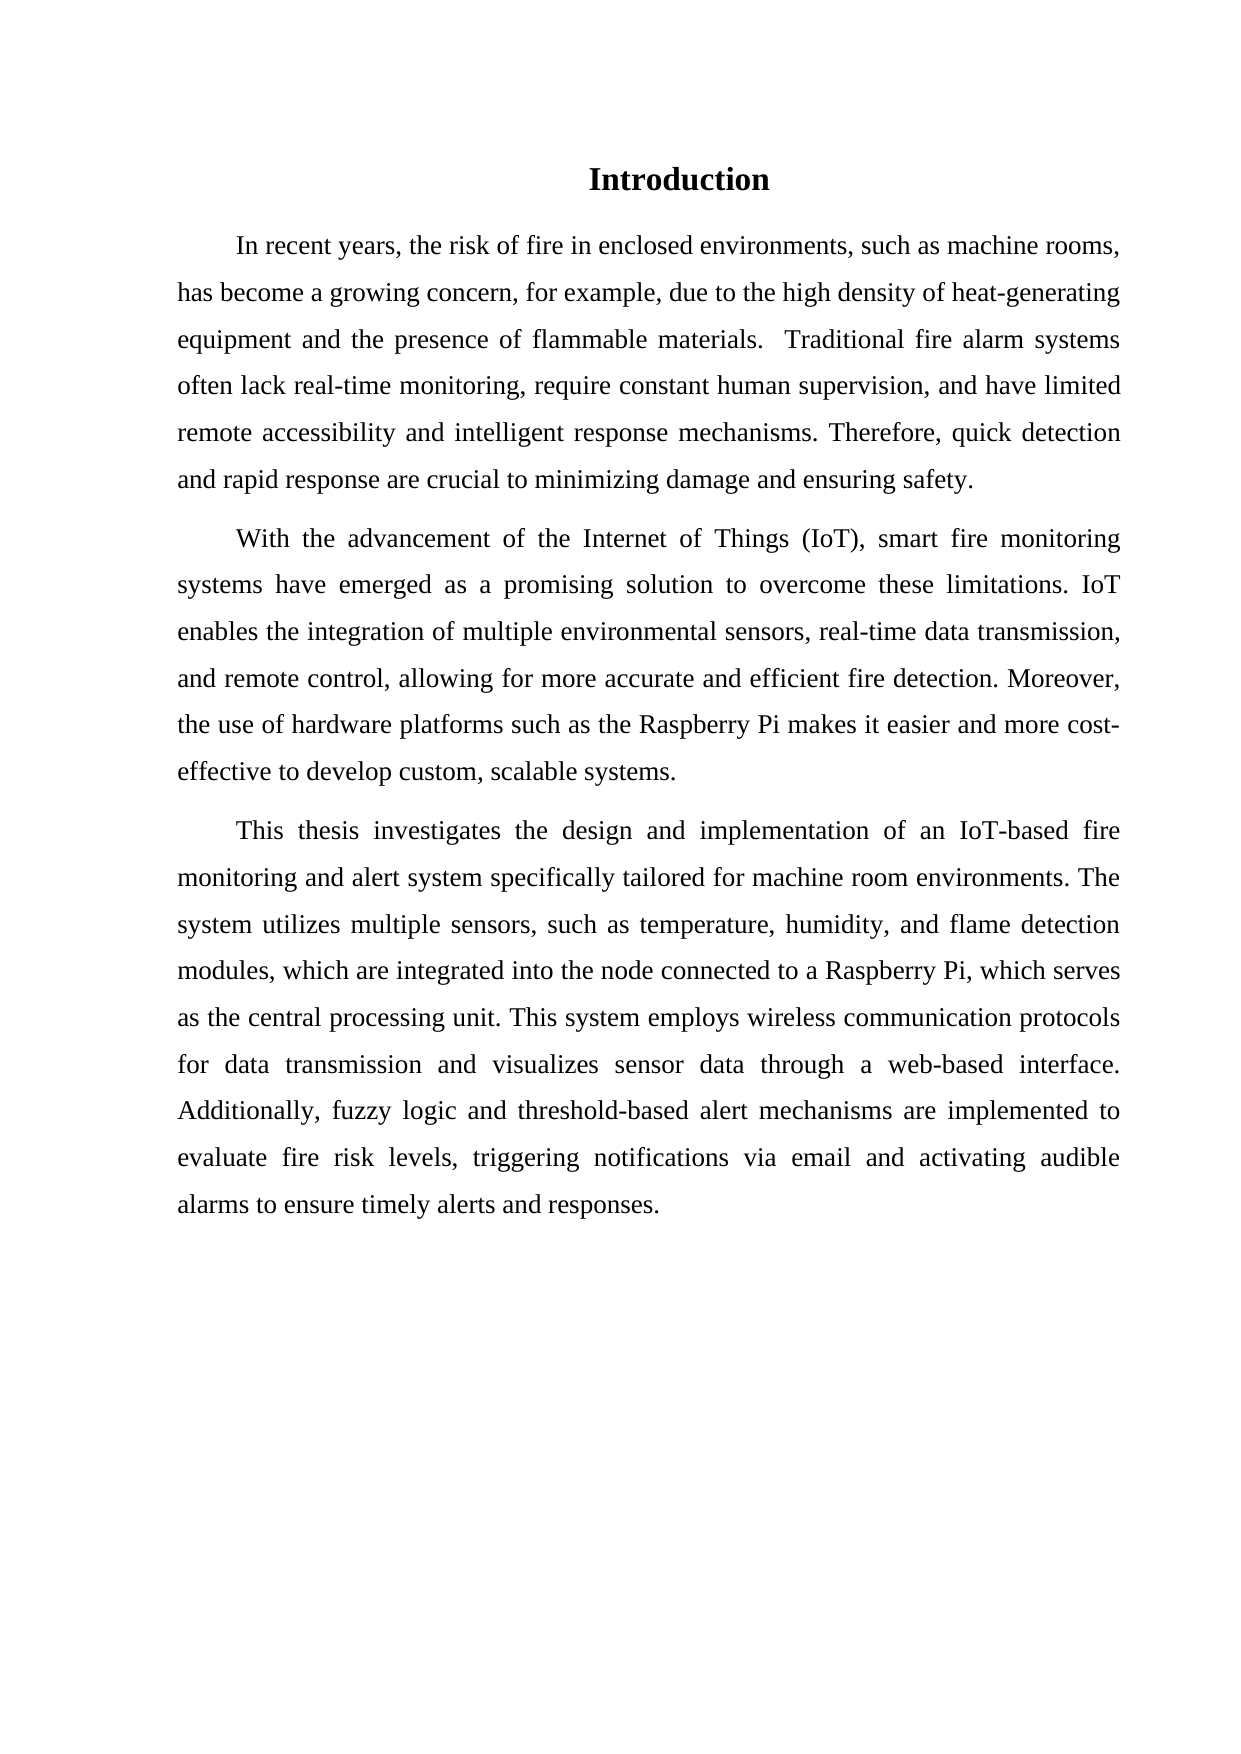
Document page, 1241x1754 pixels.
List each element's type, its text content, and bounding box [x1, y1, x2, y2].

text With the advancement of the Internet of Things (IoT), smart fire monitoring systems have emerged as a promising solution to overcome these limitations. IoT enables the integration of multiple environmental sensors, real-time data transmission, and remote control, allowing for more accurate and efficient fire detection. Moreover, the use of hardware platforms such as the Raspberry Pi makes it easier and more cost-effective to develop custom, scalable systems. [177, 522, 1122, 786]
text This thesis investigates the design and implementation of an IoT-based fire monitoring and alert system specifically tailored for machine room environments. The system utilizes multiple sensors, such as temperature, humidity, and flame detection modules, which are integrated into the node connected to a Raspberry Pi, which serves as the central processing unit. This system employs wireless communication protocols for data transmission and visualizes sensor data through a web-based interface. Additionally, fuzzy logic and threshold-based alert mechanisms are implemented to evaluate fire risk levels, triggering notifications via email and activating audible alarms to ensure timely alerts and responses. [177, 814, 1122, 1219]
subtitle Introduction [236, 159, 1122, 198]
text In recent years, the risk of fire in enclosed environments, such as machine rooms, has become a growing concern, for example, due to the high density of heat-generating equipment and the presence of flammable materials. Traditional fire alarm systems often lack real-time monitoring, require constant human supervision, and have limited remote accessibility and intelligent response mechanisms. Therefore, quick detection and rapid response are crucial to minimizing damage and ensuring safety. [177, 229, 1122, 494]
